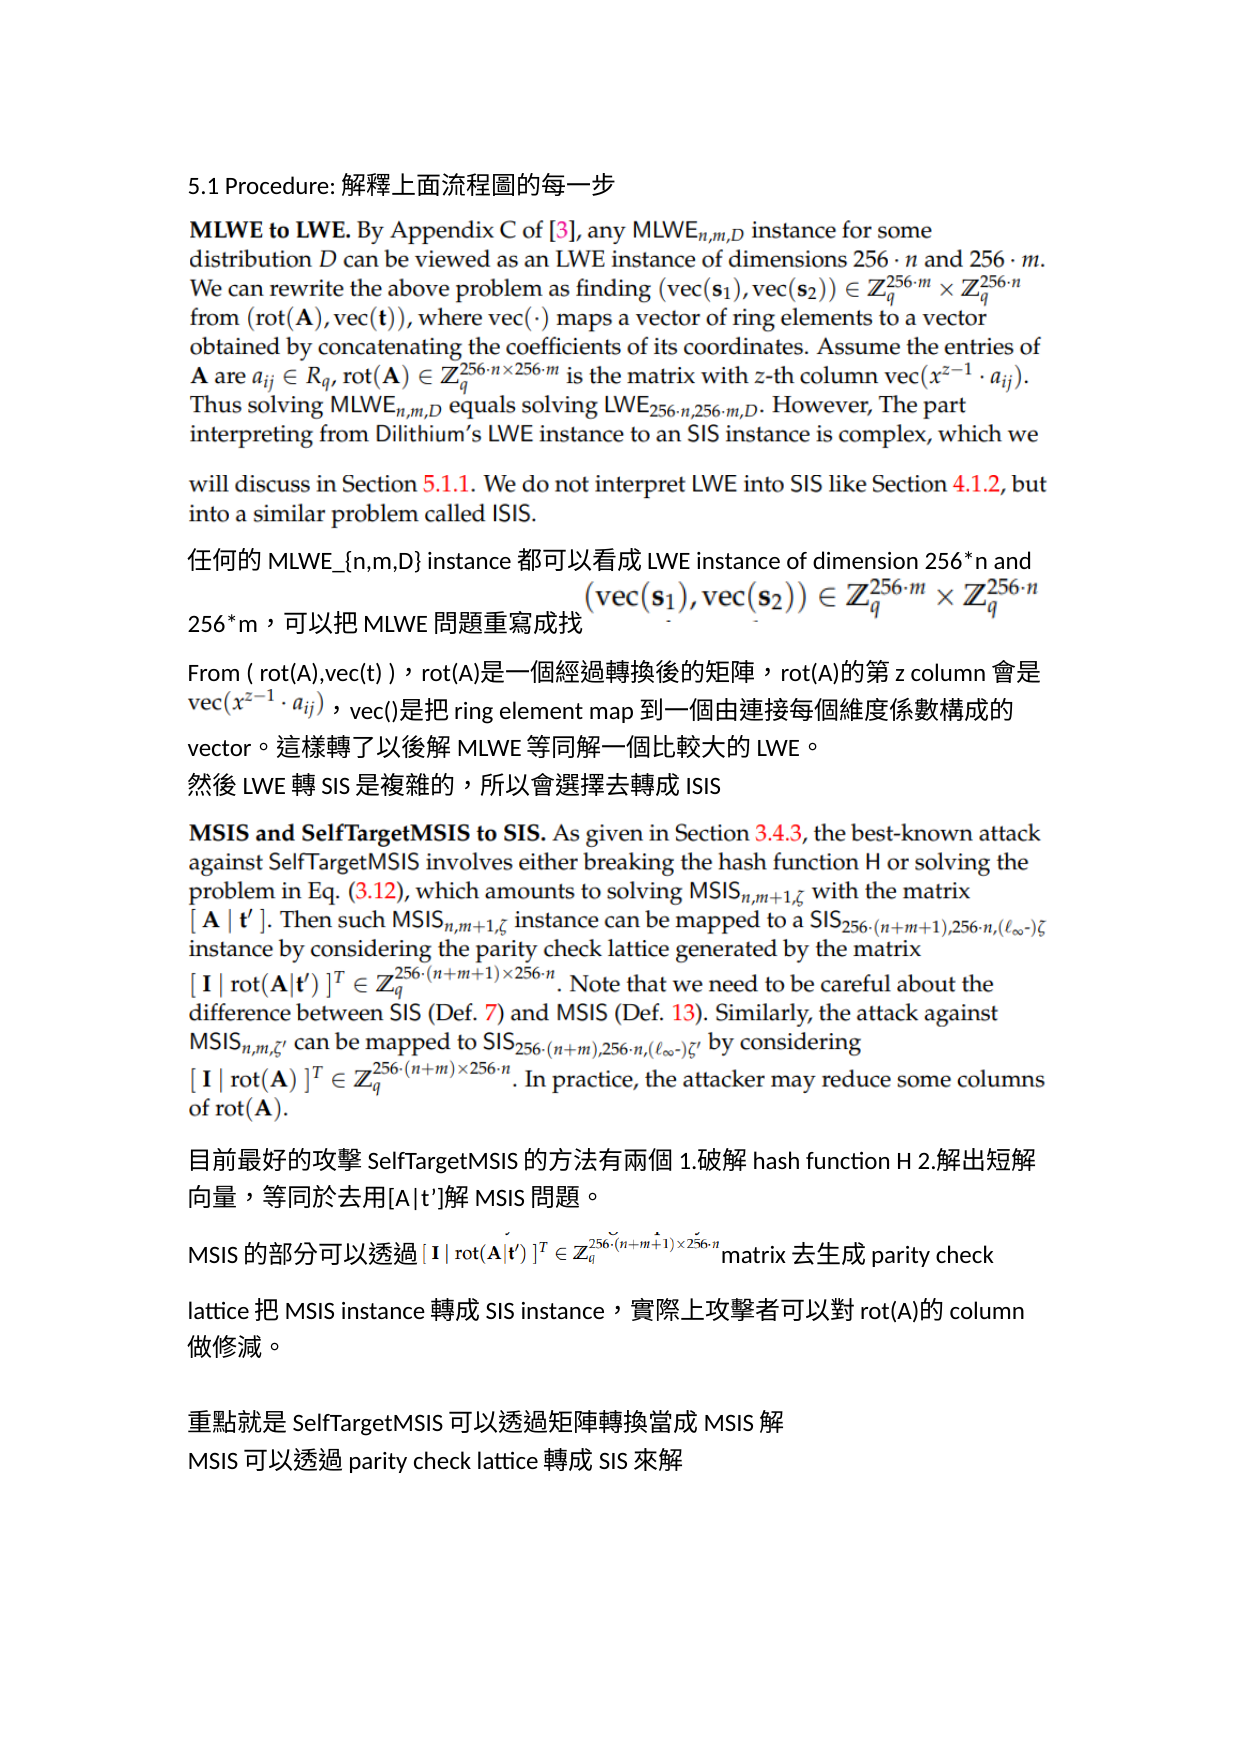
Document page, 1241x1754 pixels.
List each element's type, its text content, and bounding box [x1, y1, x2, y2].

picture [187, 689, 325, 719]
picture [187, 475, 1053, 529]
text 重點就是SelfTargetMSIS可以透過矩陣轉換當成MSIS解 [187, 1402, 1053, 1439]
picture [418, 1232, 721, 1264]
text 任何的MLWE_{n,m,D} instance都可以看成LWE instance of dimension 256*n and 256*m，可以把MLWE問題重寫成找 [187, 539, 1053, 652]
text 5.1 Procedure: 解釋上面流程圖的每一步 [187, 164, 1053, 202]
picture [582, 577, 1045, 622]
text From ( rot(A),vec(t) )，rot(A)是一個經過轉換後的矩陣，rot(A)的第z column會是，vec()是把ring element map到一個由連接每個維度係數構成的vector。這樣轉了以後解MLWE等同解一個比較大的LWE。 [187, 652, 1053, 764]
picture [187, 217, 1053, 450]
text MSIS可以透過parity check lattice轉成SIS來解 [187, 1439, 1053, 1477]
picture [187, 817, 1053, 1124]
text 然後LWE轉SIS是複雜的，所以會選擇去轉成ISIS [187, 764, 1053, 802]
text 目前最好的攻擊SelfTargetMSIS的方法有兩個1.破解hash function H 2.解出短解向量，等同於去用[A|t’]解MSIS問題。 [187, 1139, 1053, 1214]
text MSIS的部分可以透過matrix去生成parity check lattice把MSIS instance轉成SIS instance，實際上攻擊者可以對rot(A)的column做修減。 [187, 1214, 1053, 1364]
